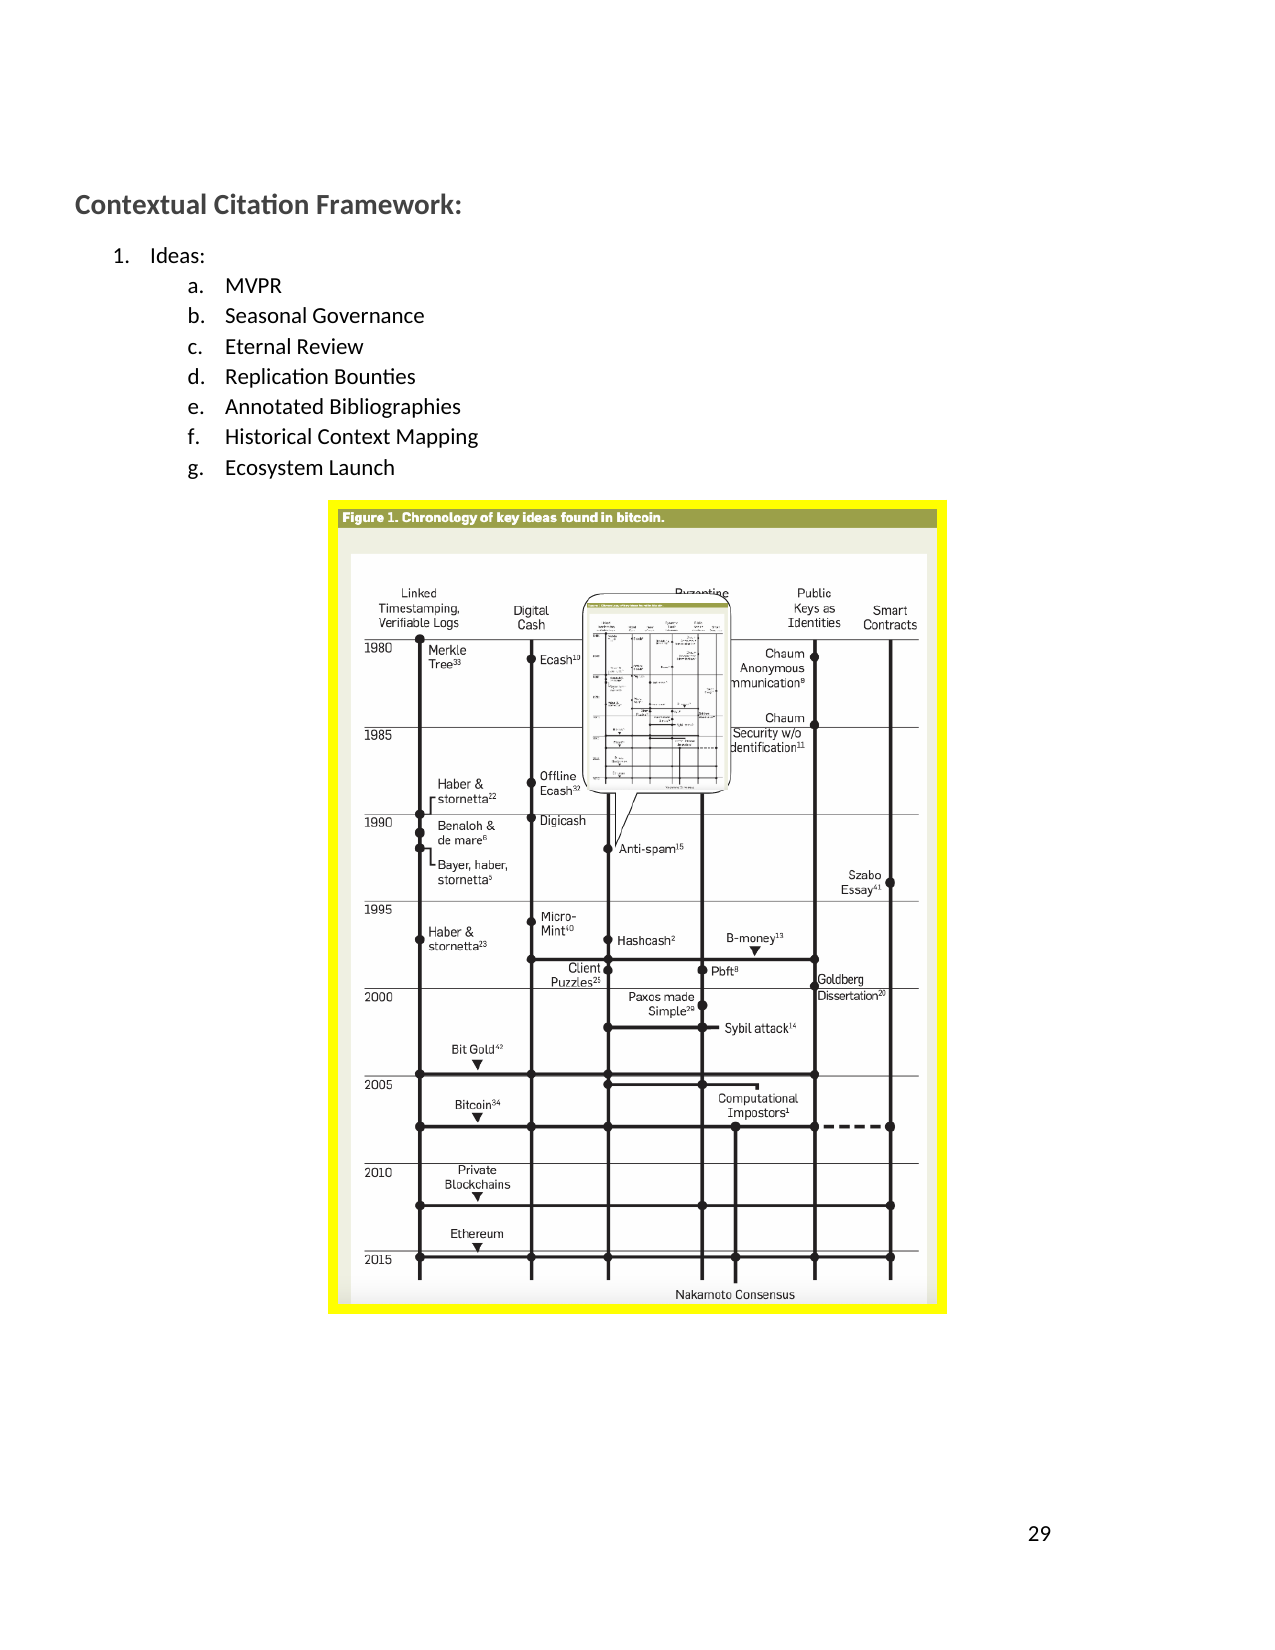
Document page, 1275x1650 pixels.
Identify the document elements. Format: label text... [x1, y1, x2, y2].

list Seasonal Governance [187, 302, 1200, 330]
list Ideas: [112, 241, 1200, 269]
list Eternal Review [187, 332, 1200, 360]
list Historical Context Mapping [187, 422, 1200, 451]
picture [338, 509, 937, 1304]
list Ecosystem Launch [187, 453, 1200, 481]
list Replication Bounties [187, 362, 1200, 390]
list MVPR [187, 271, 1200, 299]
text Contextual Citation Framework: [75, 186, 1200, 222]
list Annotated Bibliographies [187, 392, 1200, 420]
